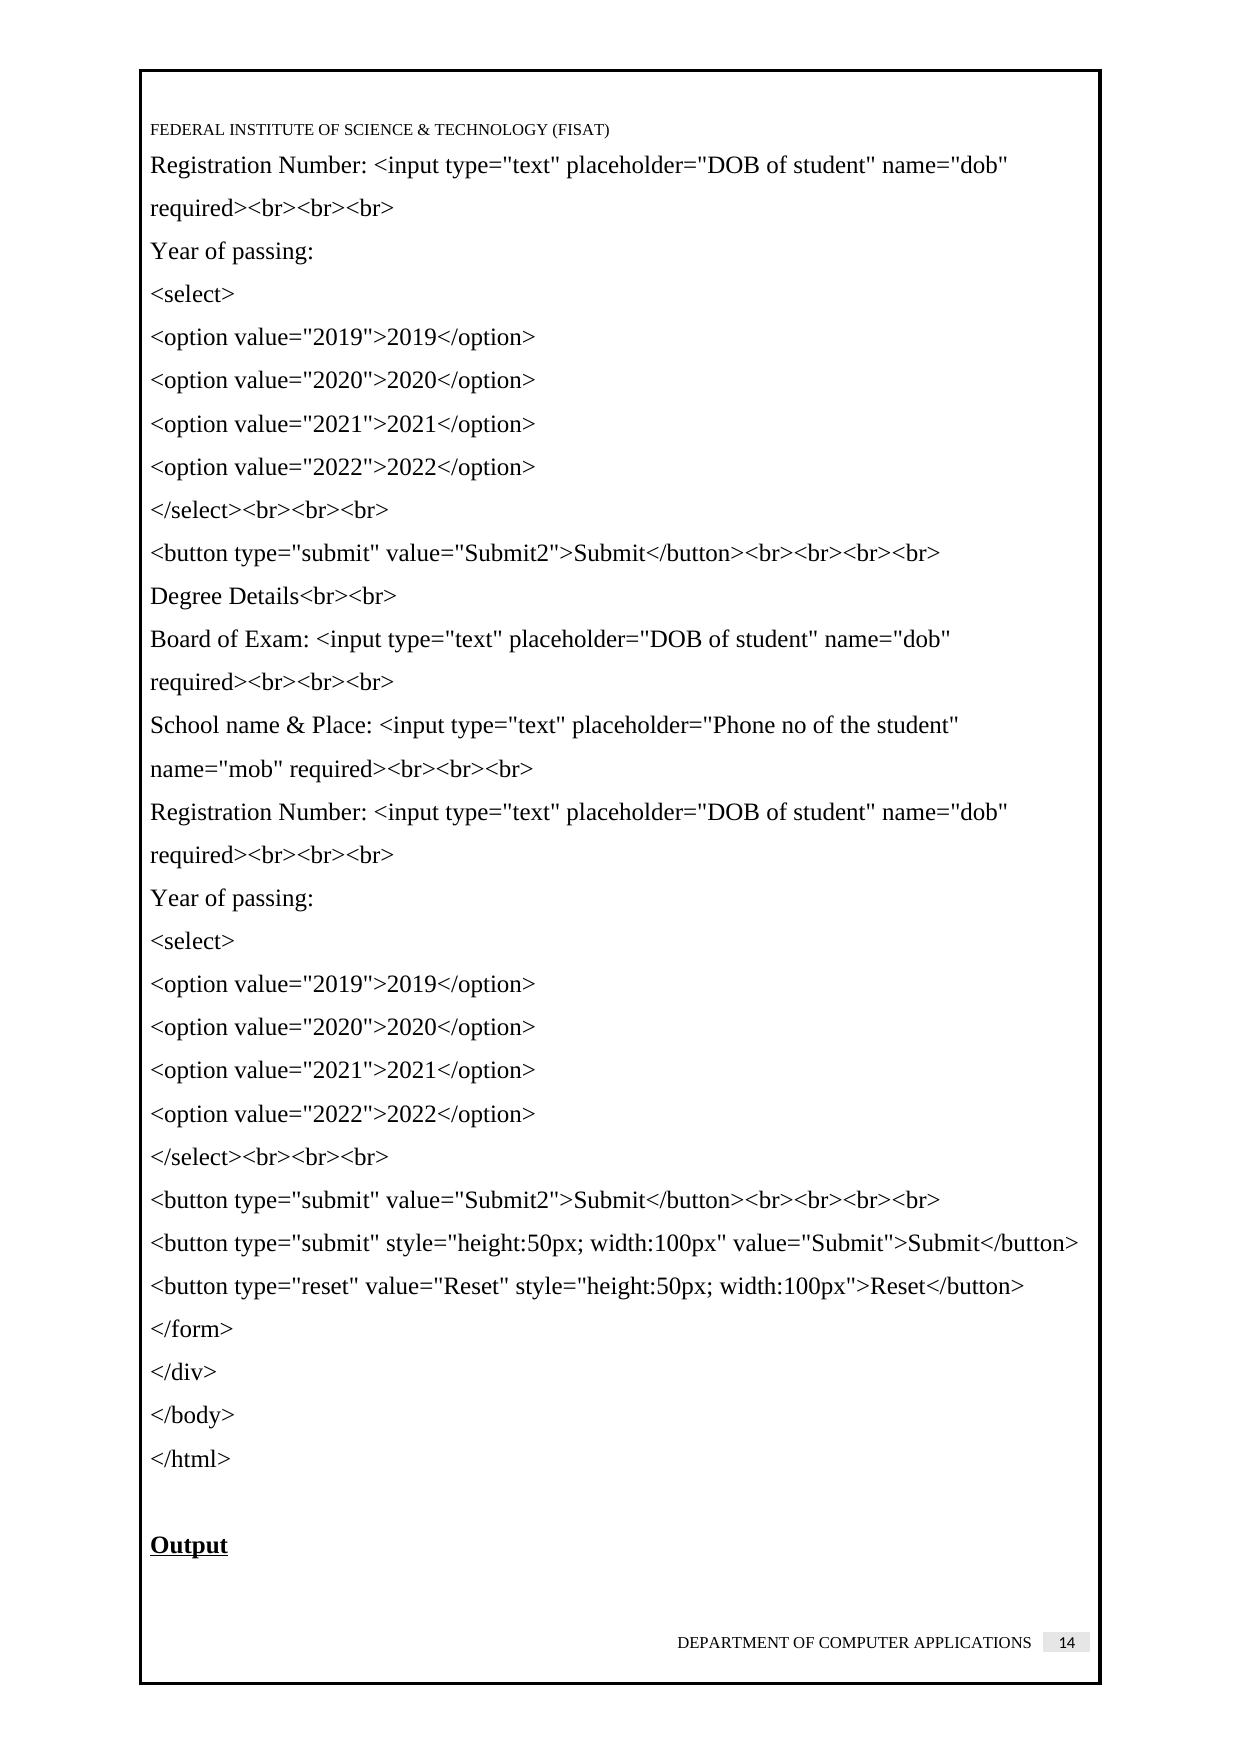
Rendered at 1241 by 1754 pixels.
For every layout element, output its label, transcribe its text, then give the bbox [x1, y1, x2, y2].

text <select> [150, 926, 1090, 955]
text <button type="submit" value="Submit2">Submit</button><br><br><br><br> [150, 538, 1090, 567]
text <option value="2019">2019</option> [150, 969, 1090, 998]
text <button type="reset" value="Reset" style="height:50px; width:100px">Reset</button> [150, 1271, 1090, 1300]
text <select> [150, 279, 1090, 308]
text <option value="2020">2020</option> [150, 366, 1090, 394]
text <button type="submit" style="height:50px; width:100px" value="Submit">Submit</button> [150, 1228, 1090, 1257]
text <button type="submit" value="Submit2">Submit</button><br><br><br><br> [150, 1185, 1090, 1214]
text </html> [150, 1444, 1090, 1472]
text </body> [150, 1401, 1090, 1429]
text Year of passing: [150, 883, 1090, 912]
text <option value="2019">2019</option> [150, 322, 1090, 351]
text Degree Details<br><br> [150, 581, 1090, 610]
text </form> [150, 1314, 1090, 1343]
text School name & Place: <input type="text" placeholder="Phone no of the student" name="mob" required><br><br><br> [150, 711, 1090, 782]
text Registration Number: <input type="text" placeholder="DOB of student" name="dob" required><br><br><br> [150, 150, 1090, 222]
text <option value="2022">2022</option> [150, 452, 1090, 481]
text </select><br><br><br> [150, 495, 1090, 524]
text <option value="2021">2021</option> [150, 1056, 1090, 1084]
text </div> [150, 1357, 1090, 1386]
text <option value="2021">2021</option> [150, 409, 1090, 437]
text Registration Number: <input type="text" placeholder="DOB of student" name="dob" required><br><br><br> [150, 797, 1090, 869]
text Year of passing: [150, 236, 1090, 265]
text Board of Exam: <input type="text" placeholder="DOB of student" name="dob" required><br><br><br> [150, 624, 1090, 696]
text </select><br><br><br> [150, 1142, 1090, 1171]
text Output [150, 1530, 1090, 1559]
text <option value="2022">2022</option> [150, 1099, 1090, 1127]
text <option value="2020">2020</option> [150, 1012, 1090, 1041]
